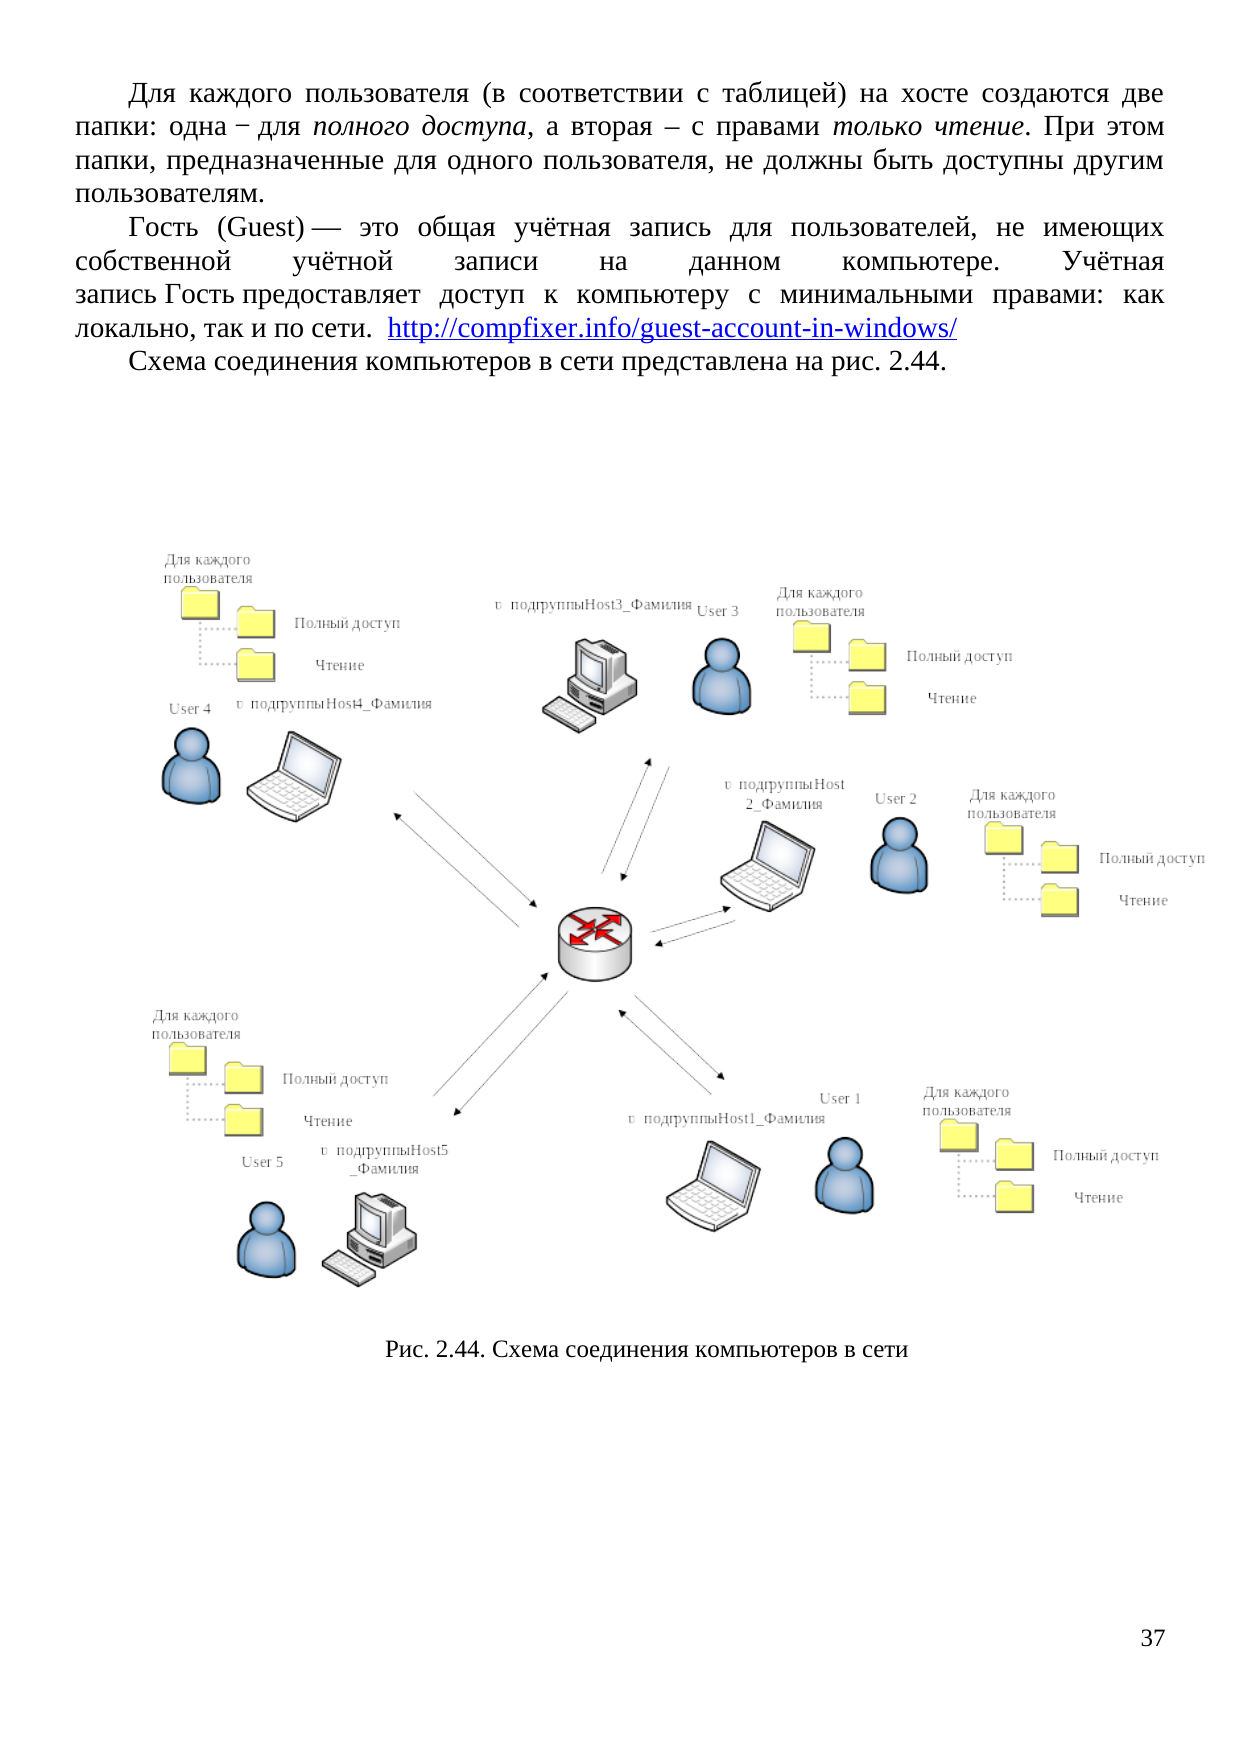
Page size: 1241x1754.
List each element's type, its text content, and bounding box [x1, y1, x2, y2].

text Рис. 2.44. Схема соединения компьютеров в сети [75, 1334, 1165, 1363]
text Схема соединения компьютеров в сети представлена на рис. 2.44. [75, 343, 1165, 377]
text Гость (Guest) — это общая учётная запись для пользователей, не имеющих собственной учётной записи на данном компьютере. Учётная запись Гость предоставляет доступ к компьютеру с минимальными правами: как локально, так и по сети. http://compfixer.info/guest-account-in-windows/ [75, 209, 1165, 343]
text Для каждого пользователя (в соответствии с таблицей) на хосте создаются две папки: одна − для полного доступа, а вторая – с правами только чтение. При этом папки, предназначенные для одного пользователя, не должны быть доступны другим пользователям. [75, 75, 1165, 209]
